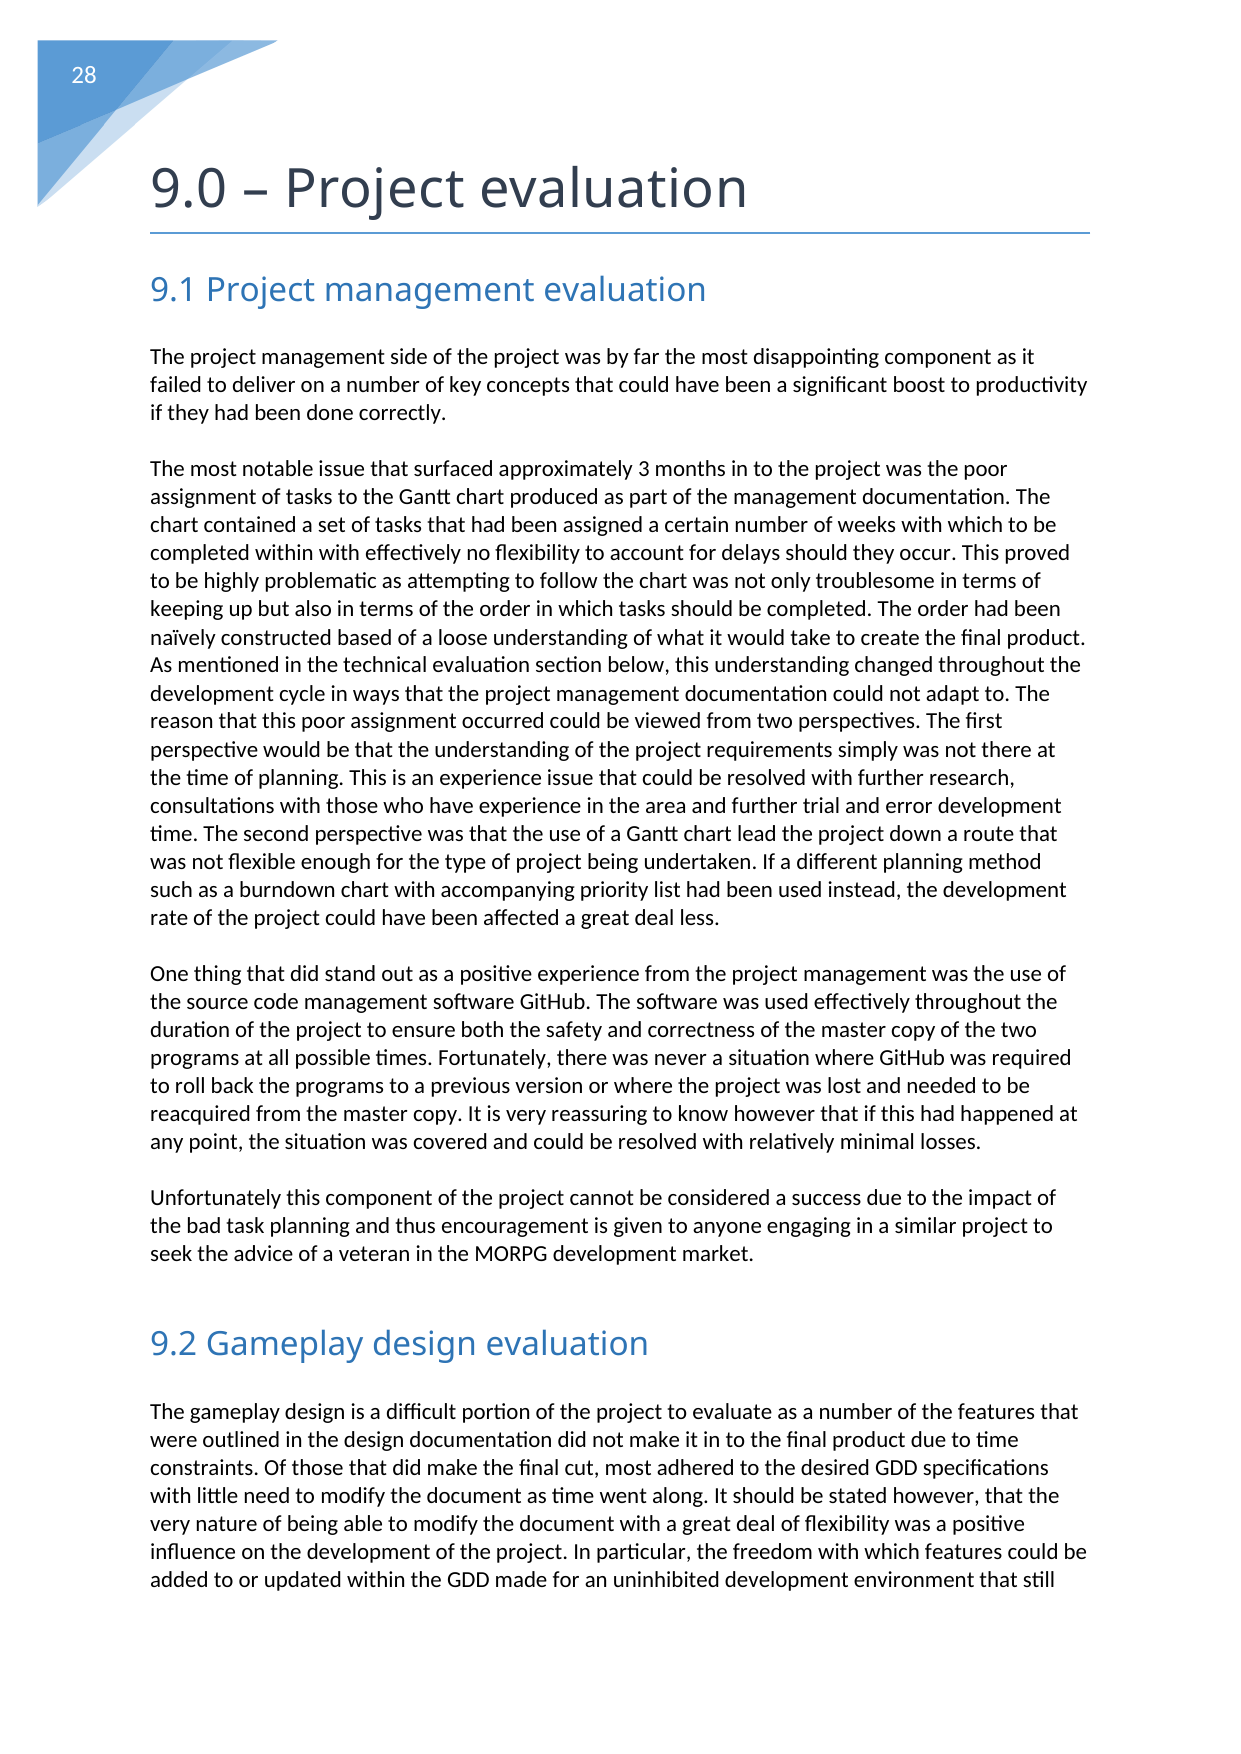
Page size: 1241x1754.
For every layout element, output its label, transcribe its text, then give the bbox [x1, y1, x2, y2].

text The most notable issue that surfaced approximately 3 months in to the project was the poor assignment of tasks to the Gantt chart produced as part of the management documentation. The chart contained a set of tasks that had been assigned a certain number of weeks with which to be completed within with effectively no flexibility to account for delays should they occur. This proved to be highly problematic as attempting to follow the chart was not only troublesome in terms of keeping up but also in terms of the order in which tasks should be completed. The order had been naïvely constructed based of a loose understanding of what it would take to create the final product. As mentioned in the technical evaluation section below, this understanding changed throughout the development cycle in ways that the project management documentation could not adapt to. The reason that this poor assignment occurred could be viewed from two perspectives. The first perspective would be that the understanding of the project requirements simply was not there at the time of planning. This is an experience issue that could be resolved with further research, consultations with those who have experience in the area and further trial and error development time. The second perspective was that the use of a Gantt chart lead the project down a route that was not flexible enough for the type of project being undertaken. If a different planning method such as a burndown chart with accompanying priority list had been used instead, the development rate of the project could have been affected a great deal less. [150, 454, 1090, 931]
text The project management side of the project was by far the most disappointing component as it failed to deliver on a number of key concepts that could have been a significant boost to productivity if they had been done correctly. [150, 342, 1090, 426]
subtitle 9.1 Project management evaluation [150, 265, 1090, 311]
text One thing that did stand out as a positive experience from the project management was the use of the source code management software GitHub. The software was used effectively throughout the duration of the project to ensure both the safety and correctness of the master copy of the two programs at all possible times. Fortunately, there was never a situation where GitHub was required to roll back the programs to a previous version or where the project was lost and needed to be reacquired from the master copy. It is very reassuring to know however that if this had happened at any point, the situation was covered and could be resolved with relatively minimal losses. [150, 959, 1090, 1155]
title 9.0 – Project evaluation [150, 150, 1090, 232]
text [150, 1397, 1090, 1593]
picture [37, 40, 279, 209]
text Unfortunately this component of the project cannot be considered a success due to the impact of the bad task planning and thus encouragement is given to anyone engaging in a similar project to seek the advice of a veteran in the MORPG development market. [150, 1183, 1090, 1267]
subtitle 9.2 Gameplay design evaluation [150, 1320, 1090, 1366]
